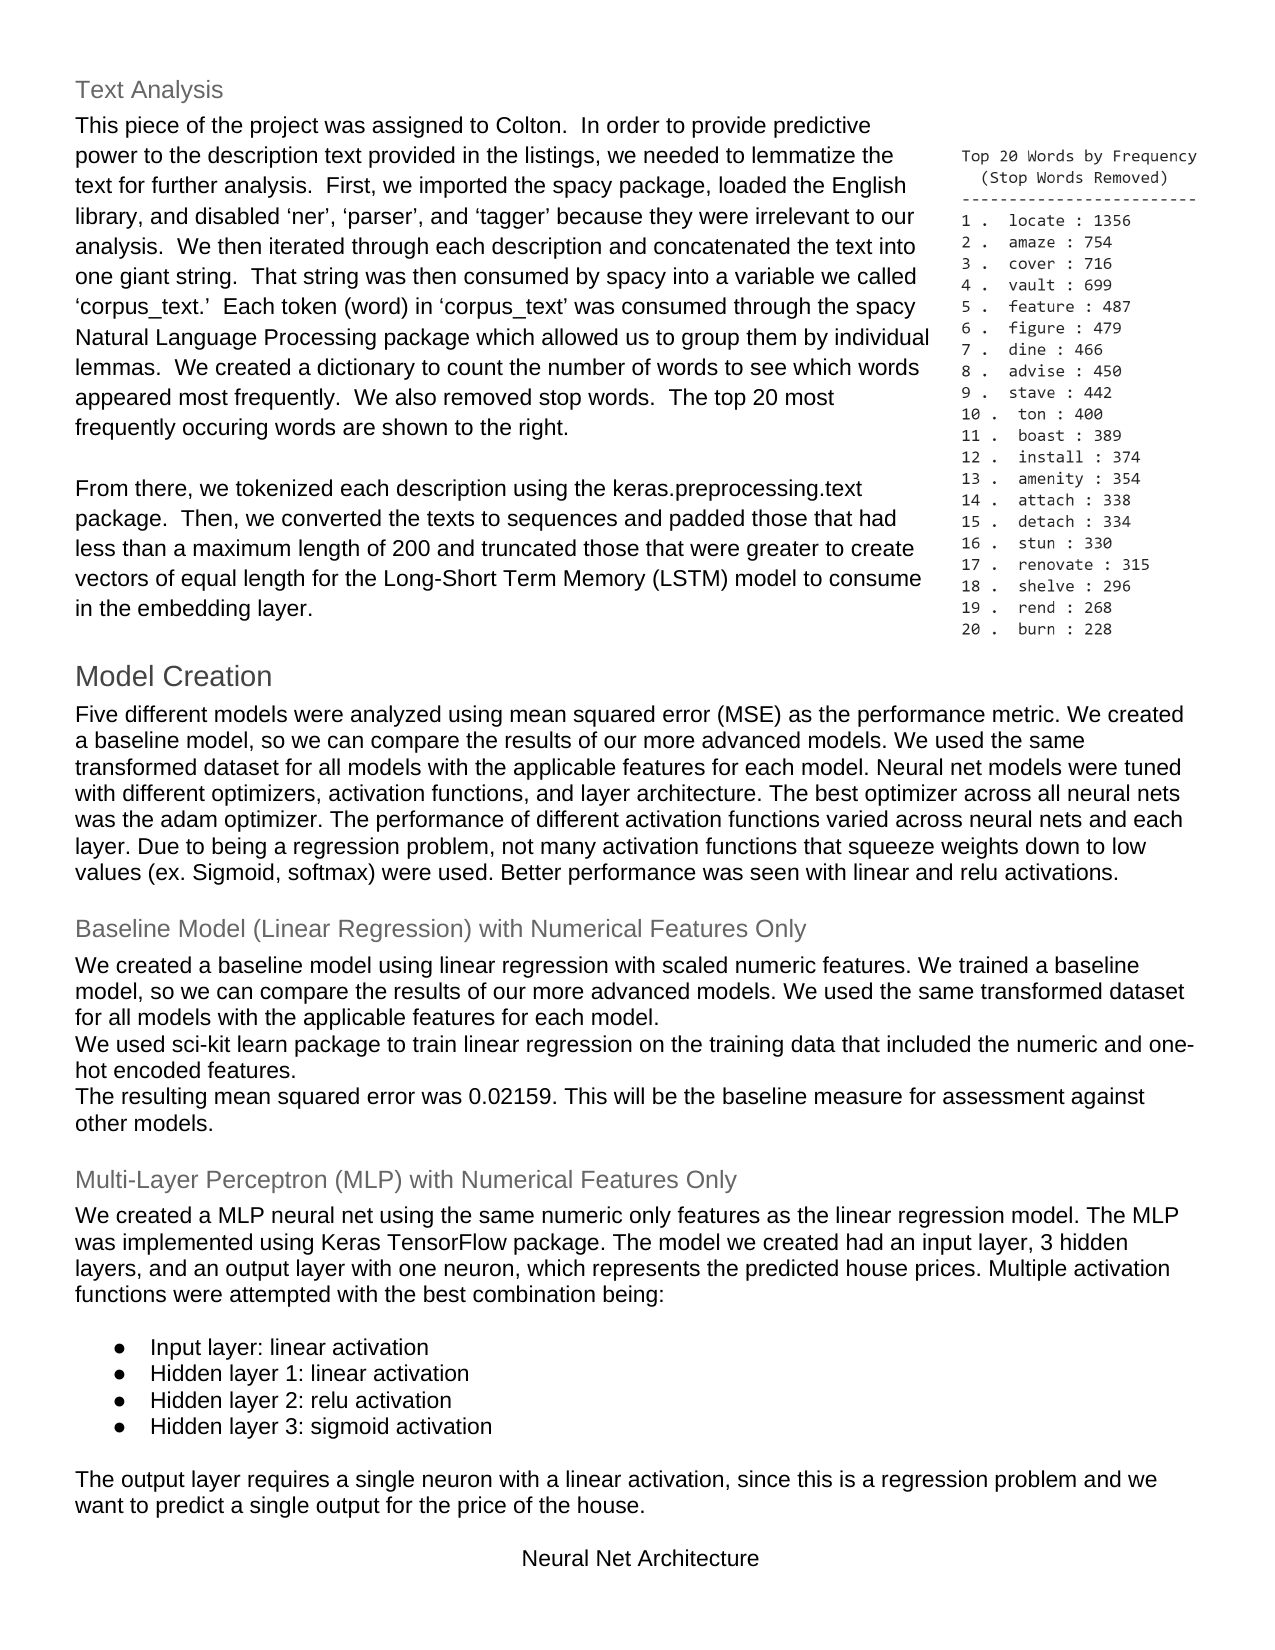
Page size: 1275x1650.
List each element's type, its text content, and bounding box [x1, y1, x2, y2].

list Hidden layer 3: sigmoid activation [112, 1413, 1200, 1439]
text From there, we tokenized each description using the keras.preprocessing.text package. Then, we converted the texts to sequences and padded those that had less than a maximum length of 200 and truncated those that were greater to create vectors of equal length for the Long-Short Term Memory (LSTM) model to consume in the embedding layer. [75, 474, 955, 622]
text We used sci-kit learn package to train linear regression on the training data that included the numeric and one-hot encoded features. [75, 1031, 1200, 1083]
text Five different models were analyzed using mean squared error (MSE) as the performance metric. We created a baseline model, so we can compare the results of our more advanced models. We used the same transformed dataset for all models with the applicable features for each model. Neural net models were tuned with different optimizers, activation functions, and layer architecture. The best optimizer across all neural nets was the adam optimizer. The performance of different activation functions varied across neural nets and each layer. Due to being a regression problem, not many activation functions that squeeze weights down to low values (ex. Sigmoid, softmax) were used. Better performance was seen with linear and relu activations. [75, 701, 1200, 885]
list Hidden layer 1: linear activation [112, 1360, 1200, 1387]
text We created a MLP neural net using the same numeric only features as the linear regression model. The MLP was implemented using Keras TensorFlow package. The model we created had an input layer, 3 hidden layers, and an output layer with one neuron, which represents the predicted house prices. Multiple activation functions were attempted with the best combination being: [75, 1202, 1200, 1308]
subtitle Multi-Layer Perceptron (MLP) with Numerical Features Only [75, 1165, 1200, 1194]
list Hidden layer 2: relu activation [112, 1387, 1200, 1413]
list Input layer: linear activation [112, 1334, 1200, 1360]
subtitle Model Creation [75, 659, 1200, 692]
text Neural Net Architecture [75, 1545, 1200, 1571]
text This piece of the project was assigned to Colton. In order to provide predictive power to the description text provided in the listings, we needed to lemmatize the text for further analysis. First, we imported the spacy package, loaded the English library, and disabled ‘ner’, ‘parser’, and ‘tagger’ because they were irrelevant to our analysis. We then iterated through each description and concatenated the text into one giant string. That string was then consumed by spacy into a variable we called ‘corpus_text.’ Each token (word) in ‘corpus_text’ was consumed through the spacy Natural Language Processing package which allowed us to group them by individual lemmas. We created a dictionary to count the number of words to see which words appeared most frequently. We also removed stop words. The top 20 most frequently occuring words are shown to the right. [75, 112, 1200, 441]
subtitle Text Analysis [75, 75, 1200, 104]
text The output layer requires a single neuron with a linear activation, since this is a regression problem and we want to predict a single output for the price of the house. [75, 1466, 1200, 1518]
subtitle Baseline Model (Linear Regression) with Numerical Features Only [75, 914, 1200, 943]
text We created a baseline model using linear regression with scaled numeric features. We trained a baseline model, so we can compare the results of our more advanced models. We used the same transformed dataset for all models with the applicable features for each model. [75, 952, 1200, 1031]
text The resulting mean squared error was 0.02159. This will be the baseline measure for assessment against other models. [75, 1083, 1200, 1136]
picture [955, 140, 1200, 643]
